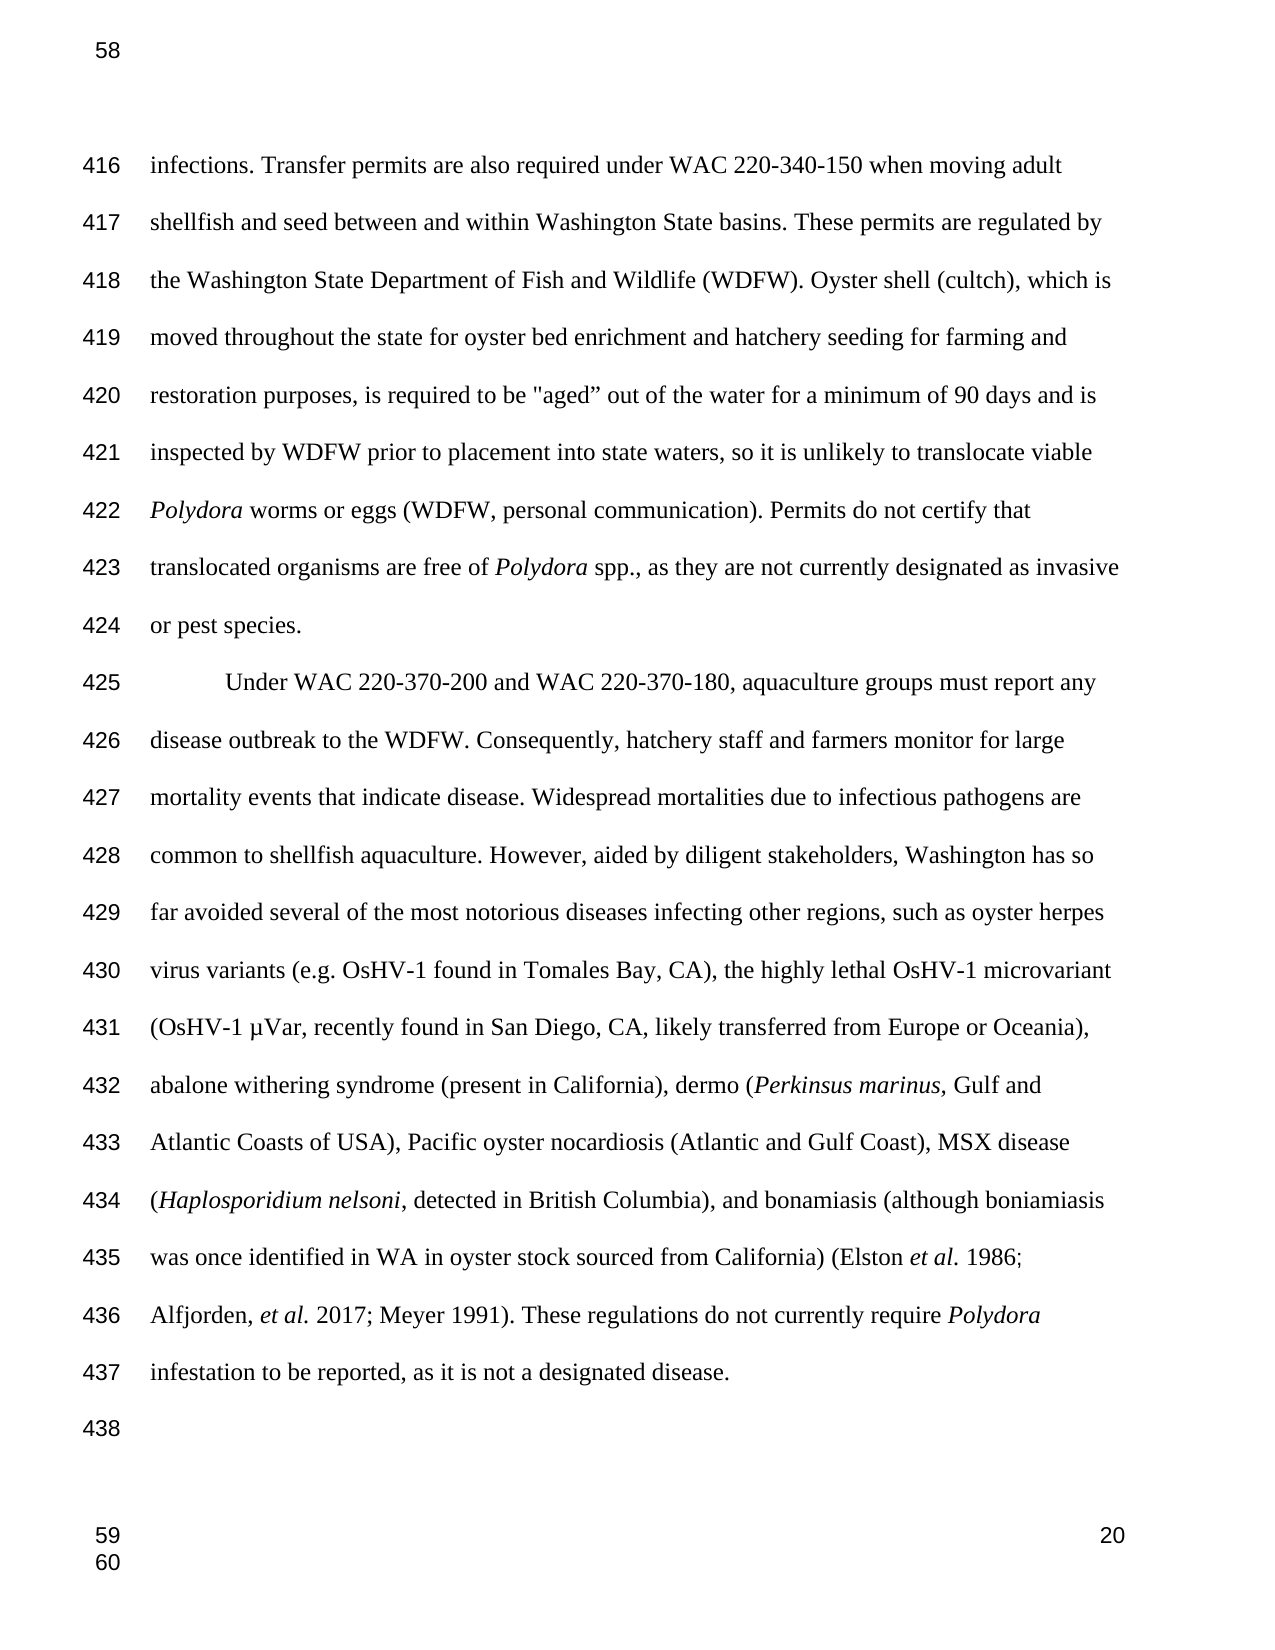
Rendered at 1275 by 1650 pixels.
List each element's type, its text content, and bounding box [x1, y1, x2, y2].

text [150, 150, 1125, 639]
text Under WAC 220-370-200 and WAC 220-370-180, aquaculture groups must report any disease outbreak to the WDFW. Consequently, hatchery staff and farmers monitor for large mortality events that indicate disease. Widespread mortalities due to infectious pathogens are common to shellfish aquaculture. However, aided by diligent stakeholders, Washington has so far avoided several of the most notorious diseases infecting other regions, such as oyster herpes virus variants (e.g. OsHV-1 found in Tomales Bay, CA), the highly lethal OsHV-1 microvariant (OsHV-1 µVar, recently found in San Diego, CA, likely transferred from Europe or Oceania), abalone withering syndrome (present in California), dermo (Perkinsus marinus, Gulf and Atlantic Coasts of USA), Pacific oyster nocardiosis (Atlantic and Gulf Coast), MSX disease (Haplosporidium nelsoni, detected in British Columbia), and bonamiasis (although boniamiasis was once identified in WA in oyster stock sourced from California) (Elston et al. 1986; Alfjorden, et al. 2017; Meyer 1991). These regulations do not currently require Polydora infestation to be reported, as it is not a designated disease. [150, 667, 1125, 1386]
